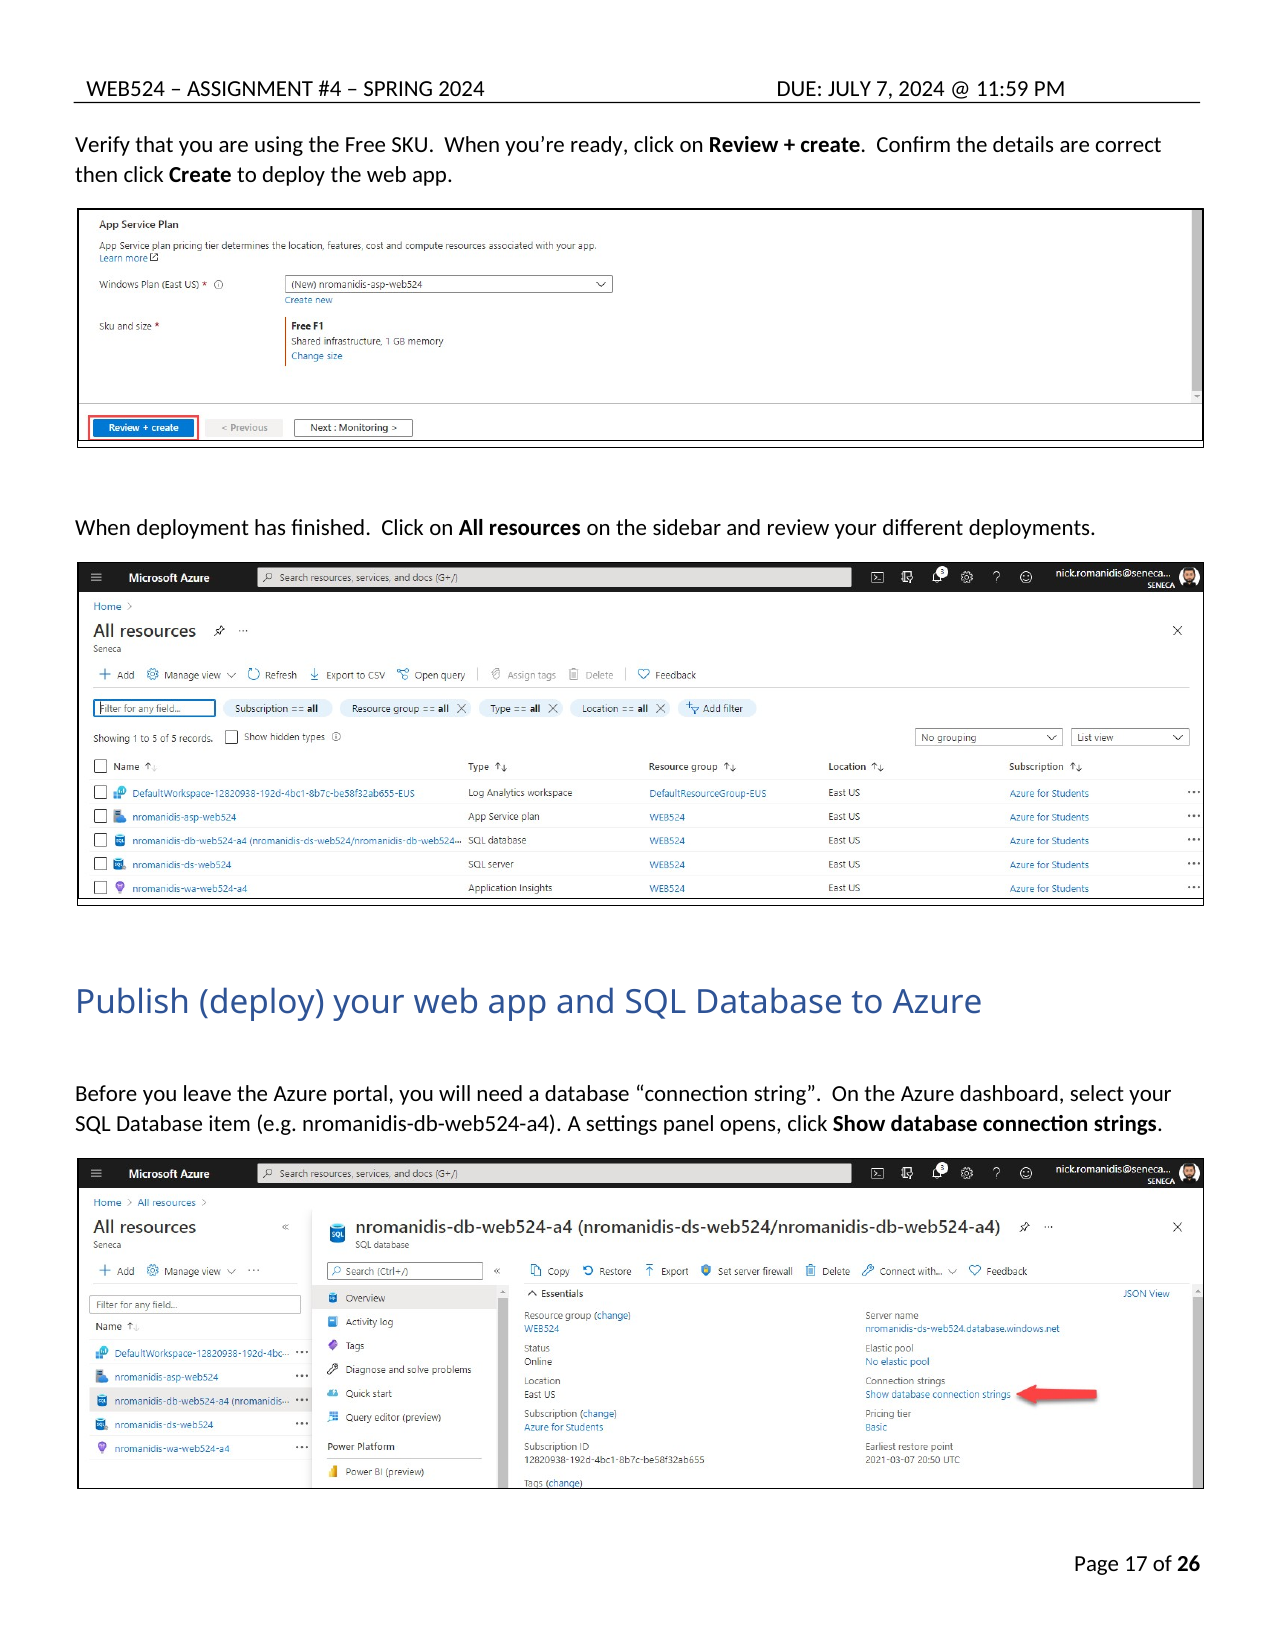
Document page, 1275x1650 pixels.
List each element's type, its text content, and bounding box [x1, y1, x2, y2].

text When deployment has finished. Click on All resources on the sidebar and review your different deployments. [75, 513, 1214, 541]
picture [79, 210, 1202, 440]
text Before you leave the Azure portal, you will need a database “connection string”. On the Azure dashboard, select your SQL Database item (e.g. nromanidis-db-web524-a4). A settings panel opens, click Show database connection strings. [75, 1079, 1195, 1137]
subtitle Publish (deploy) your web app and SQL Database to Azure [75, 977, 1214, 1023]
text Verify that you are using the Free SKU. When you’re ready, click on Review + create. Confirm the details are correct then click Create to deploy the web app. [75, 130, 1195, 188]
picture [79, 563, 1203, 898]
picture [79, 1159, 1203, 1488]
